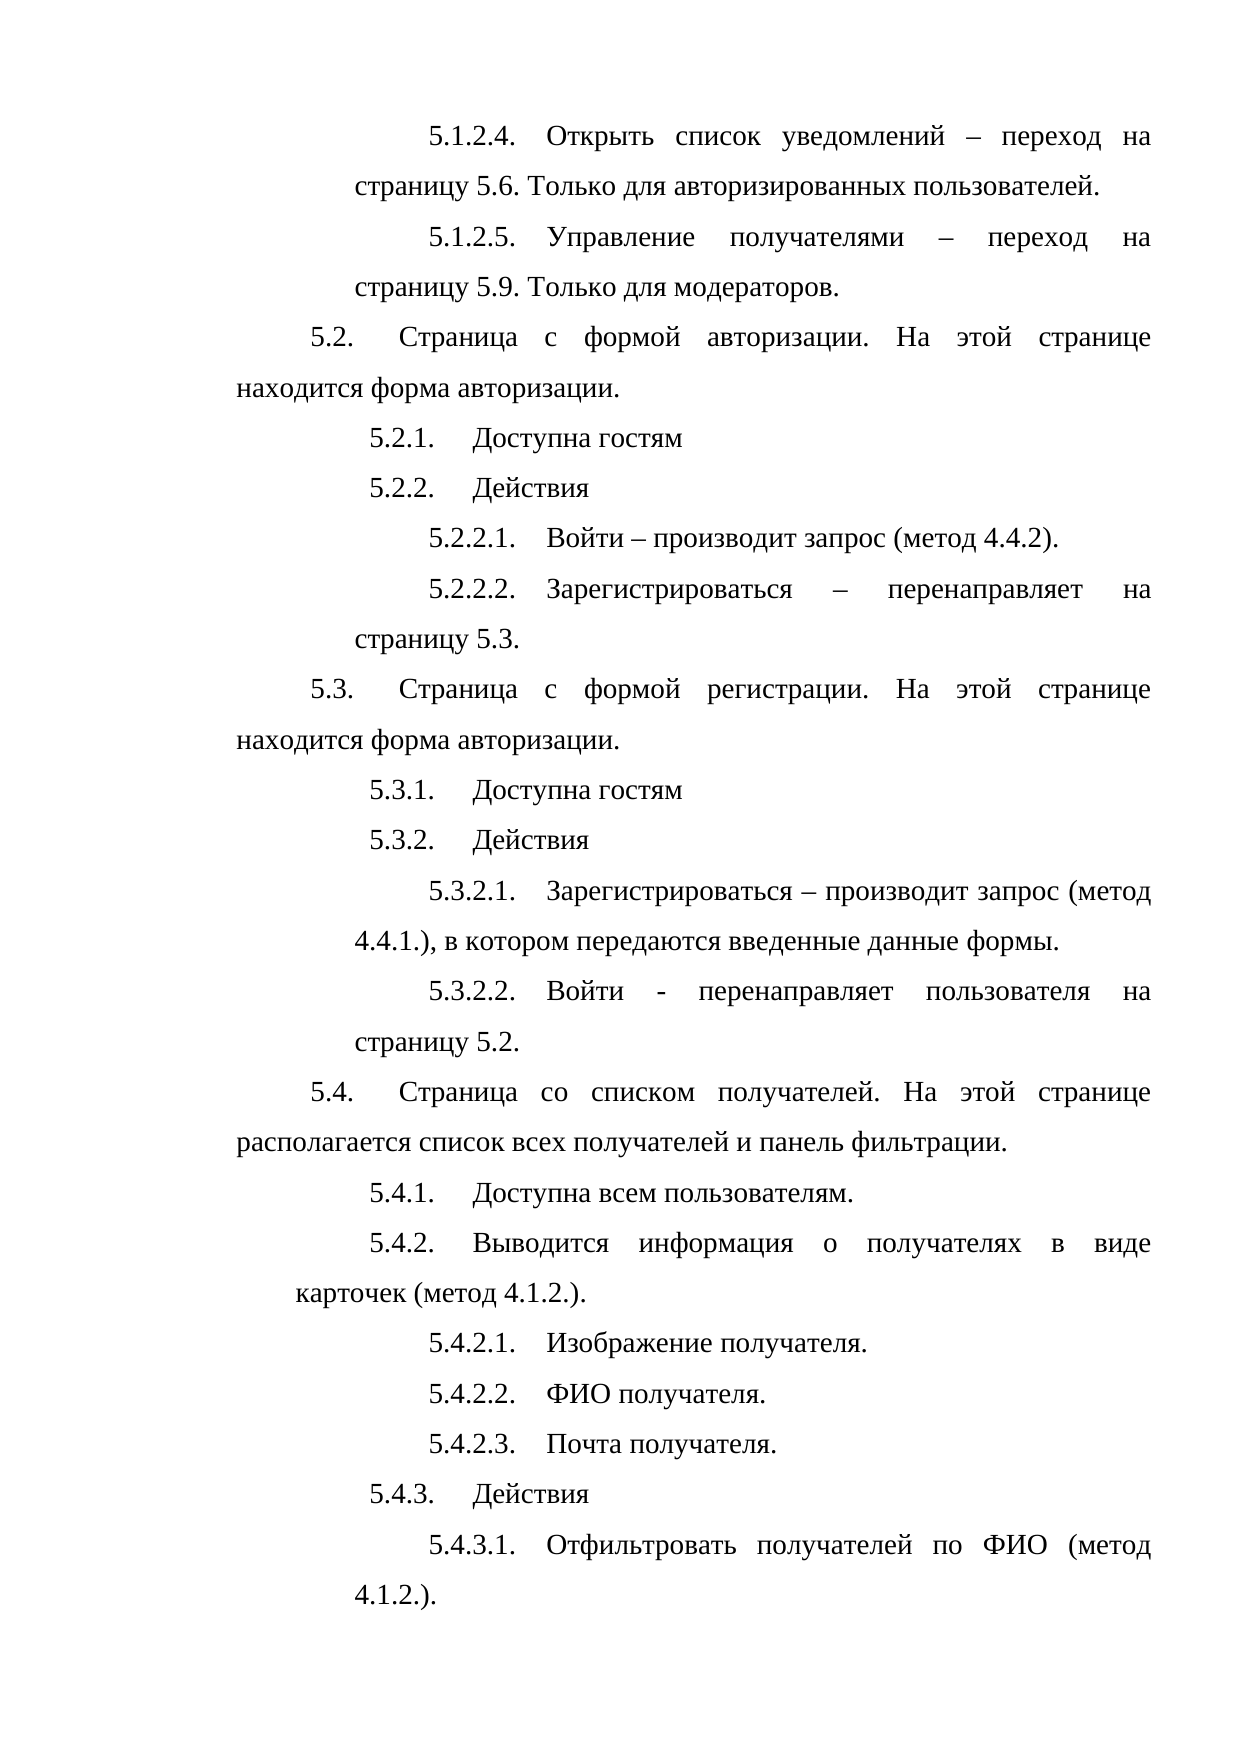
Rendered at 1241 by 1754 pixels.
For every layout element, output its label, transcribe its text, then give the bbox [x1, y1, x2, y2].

list Изображение получателя. [354, 1326, 1152, 1359]
list Страница со списком получателей. На этой странице располагается список всех получателей и панель фильтрации. [236, 1074, 1152, 1158]
list ФИО получателя. [354, 1376, 1152, 1409]
list Отфильтровать получателей по ФИО (метод 4.1.2.). [354, 1527, 1152, 1611]
list Войти – производит запрос (метод 4.4.2). [354, 521, 1152, 554]
list Выводится информация о получателях в виде карточек (метод 4.1.2.). [295, 1225, 1152, 1309]
list Открыть список уведомлений – переход на страницу 5.6. Только для авторизированных пользователей. [354, 118, 1152, 202]
list Действия [295, 470, 1152, 504]
list Доступна гостям [295, 420, 1152, 453]
list Управление получателями – переход на страницу 5.9. Только для модераторов. [354, 219, 1152, 303]
list Зарегистрироваться – производит запрос (метод 4.4.1.), в котором передаются введенные данные формы. [354, 873, 1152, 957]
list Страница с формой авторизации. На этой странице находится форма авторизации. [236, 319, 1152, 403]
list Действия [295, 1477, 1152, 1510]
list Доступна гостям [295, 772, 1152, 806]
list Зарегистрироваться – перенаправляет на страницу 5.3. [354, 571, 1152, 655]
list Доступна всем пользователям. [295, 1175, 1152, 1208]
list Действия [295, 822, 1152, 856]
list Почта получателя. [354, 1426, 1152, 1460]
list Страница с формой регистрации. На этой странице находится форма авторизации. [236, 672, 1152, 755]
list Войти - перенаправляет пользователя на страницу 5.2. [354, 973, 1152, 1057]
